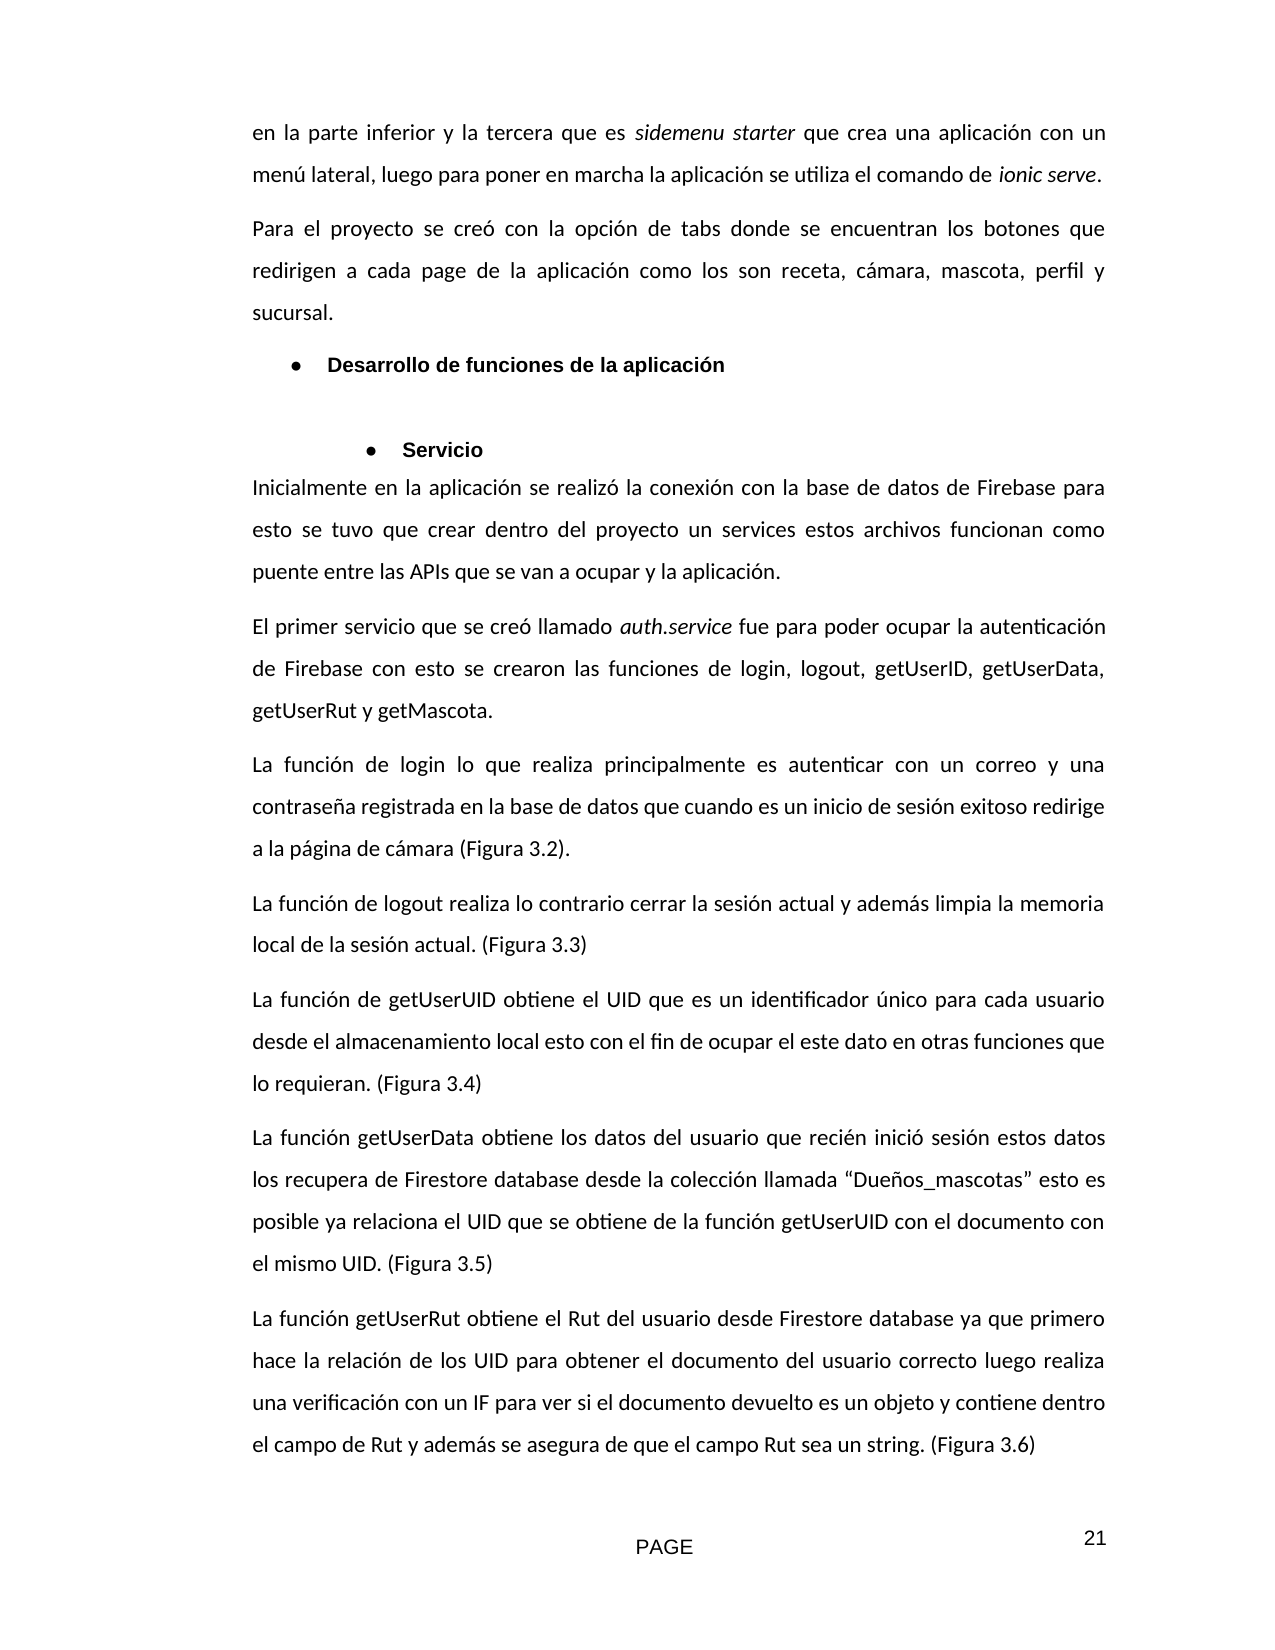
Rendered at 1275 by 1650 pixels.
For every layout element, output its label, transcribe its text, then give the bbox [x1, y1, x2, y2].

text La función getUserRut obtiene el Rut del usuario desde Firestore database ya que primero hace la relación de los UID para obtener el documento del usuario correcto luego realiza una verificación con un IF para ver si el documento devuelto es un objeto y contiene dentro el campo de Rut y además se asegura de que el campo Rut sea un string. (Figura 3.6) [252, 1304, 1107, 1458]
subtitle Desarrollo de funciones de la aplicación [289, 353, 1107, 377]
subtitle Servicio [364, 437, 1107, 461]
text La función de logout realiza lo contrario cerrar la sesión actual y además limpia la memoria local de la sesión actual. (Figura 3.3) [252, 889, 1107, 959]
text La función de getUserUID obtiene el UID que es un identificador único para cada usuario desde el almacenamiento local esto con el fin de ocupar el este dato en otras funciones que lo requieran. (Figura 3.4) [252, 985, 1107, 1097]
text La función de login lo que realiza principalmente es autenticar con un correo y una contraseña registrada en la base de datos que cuando es un inicio de sesión exitoso redirige a la página de cámara (Figura 3.2). [252, 750, 1107, 862]
text Para el proyecto se creó con la opción de tabs donde se encuentran los botones que redirigen a cada page de la aplicación como los son receta, cámara, mascota, perfil y sucursal. [252, 214, 1107, 327]
text La función getUserData obtiene los datos del usuario que recién inició sesión estos datos los recupera de Firestore database desde la colección llamada “Dueños_mascotas” esto es posible ya relaciona el UID que se obtiene de la función getUserUID con el documento con el mismo UID. (Figura 3.5) [252, 1123, 1107, 1277]
text Inicialmente en la aplicación se realizó la conexión con la base de datos de Firebase para esto se tuvo que crear dentro del proyecto un services estos archivos funcionan como puente entre las APIs que se van a ocupar y la aplicación. [252, 473, 1107, 585]
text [252, 118, 1107, 188]
text El primer servicio que se creó llamado auth.service fue para poder ocupar la autenticación de Firebase con esto se crearon las funciones de login, logout, getUserID, getUserData, getUserRut y getMascota. [252, 612, 1107, 724]
